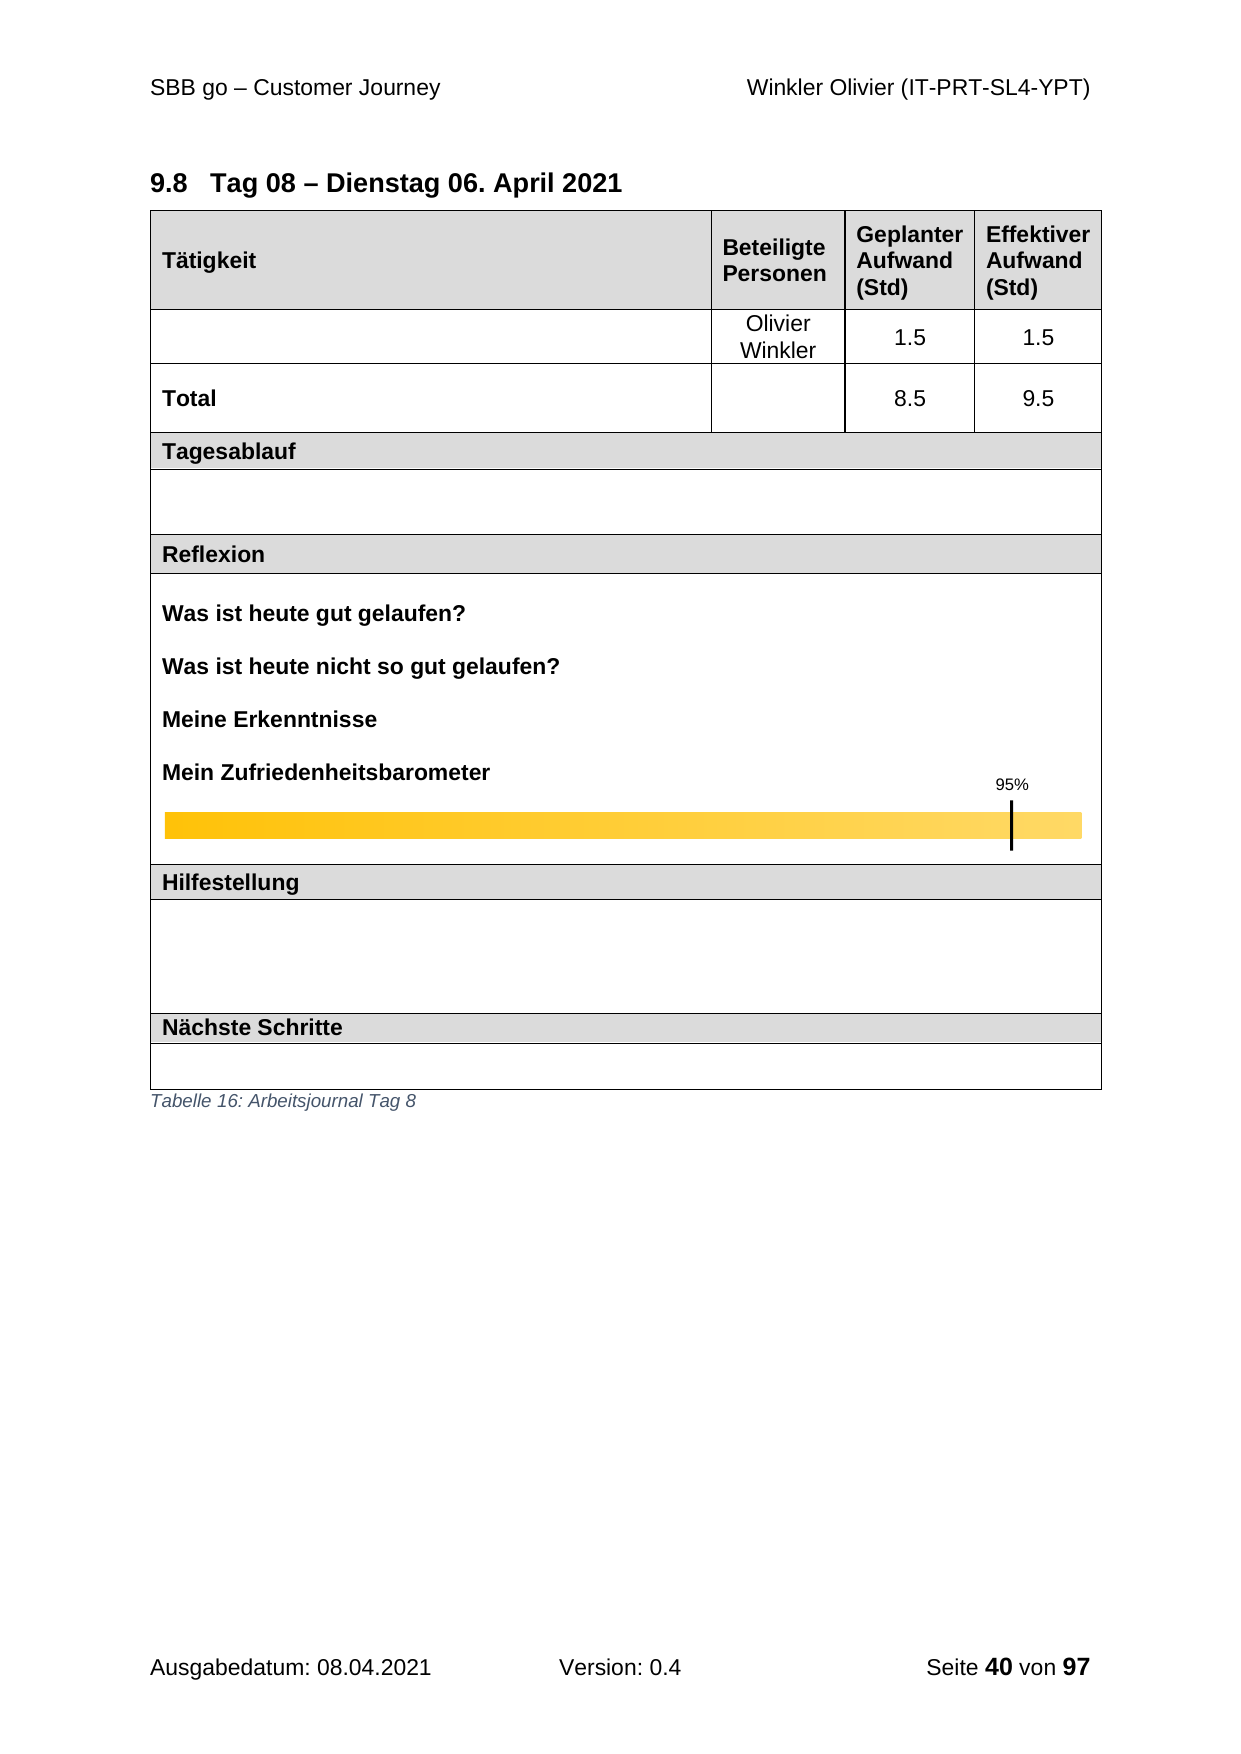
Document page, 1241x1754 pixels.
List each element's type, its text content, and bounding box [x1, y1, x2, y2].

text Tabelle 16: Arbeitsjournal Tag 8 [150, 1090, 1090, 1111]
table_header Geplanter Aufwand (Std) [846, 211, 974, 309]
table_cell Olivier Winkler [712, 310, 844, 363]
table_cell [151, 310, 711, 363]
table_header Beteiligte Personen [712, 211, 844, 309]
table_cell 1.5 [975, 310, 1101, 363]
table_cell [151, 900, 1101, 1012]
table_cell Total [151, 364, 711, 432]
table_cell Nächste Schritte [151, 1014, 1101, 1042]
table_header Effektiver Aufwand (Std) [975, 211, 1101, 309]
table_cell Tagesablauf [151, 433, 1101, 468]
table_cell Was ist heute gut gelaufen? Was ist heute nicht so gut gelaufen? Meine Erkenntnisse Mein Zufriedenheitsbarometer [151, 574, 1101, 864]
table_cell Reflexion [151, 535, 1101, 573]
subtitle Tag 08 – Dienstag 06. April 2021 [150, 167, 1090, 198]
table_header Tätigkeit [151, 211, 711, 309]
table_cell [151, 1044, 1101, 1089]
table_cell 1.5 [846, 310, 974, 363]
table_cell 8.5 [846, 364, 974, 432]
table_cell [712, 364, 844, 432]
table_cell 9.5 [975, 364, 1101, 432]
table_cell Hilfestellung [151, 865, 1101, 899]
table_cell [151, 470, 1101, 534]
